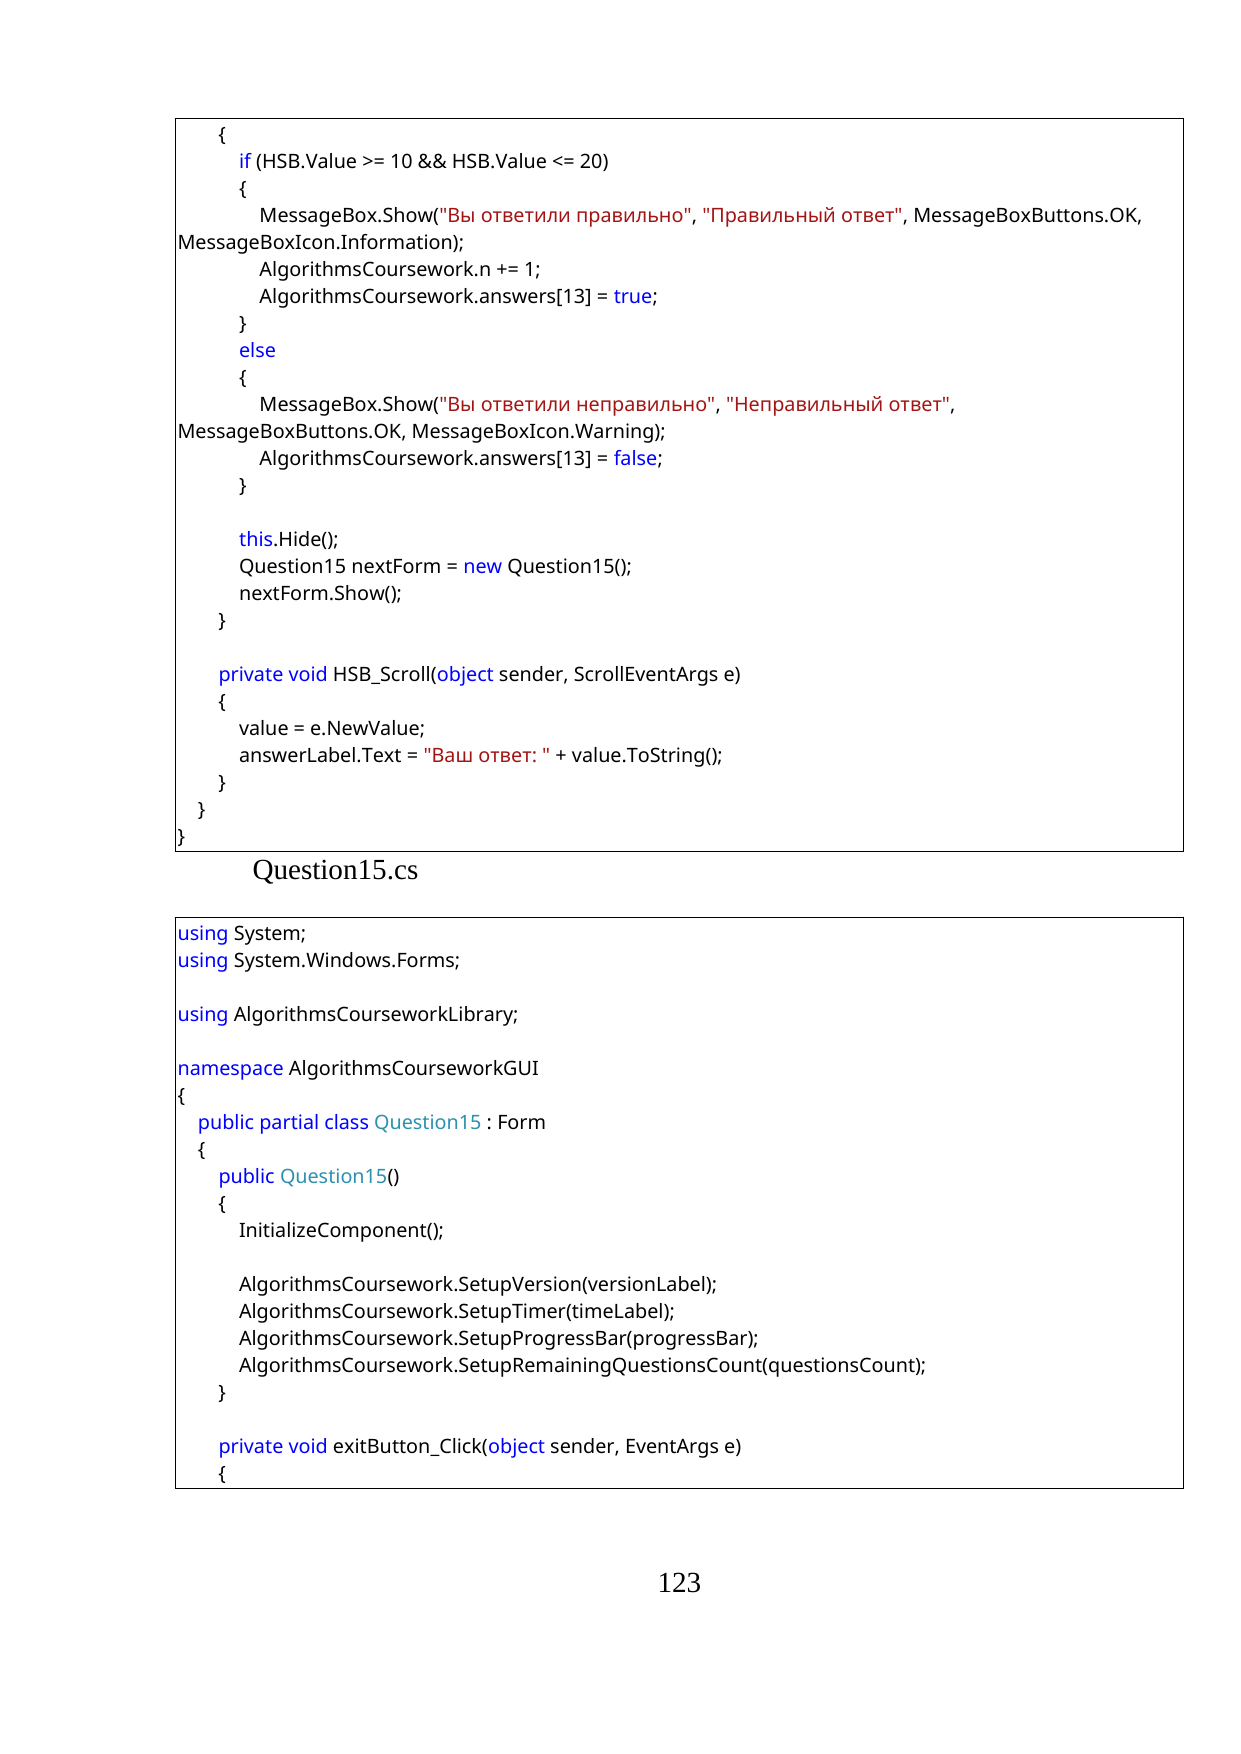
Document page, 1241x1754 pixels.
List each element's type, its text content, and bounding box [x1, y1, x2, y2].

text } [177, 1378, 1181, 1405]
text AlgorithmsCoursework.SetupRemainingQuestionsCount(questionsCount); [177, 1351, 1181, 1378]
text public Question15() [177, 1162, 1181, 1189]
text MessageBox.Show("Вы ответили правильно", "Правильный ответ", MessageBoxButtons.OK, MessageBoxIcon.Information); [177, 202, 1181, 256]
text AlgorithmsCoursework.n += 1; [177, 256, 1181, 283]
text value = e.NewValue; [177, 714, 1181, 741]
text namespace AlgorithmsCourseworkGUI [177, 1054, 1181, 1081]
text } [176, 819, 1183, 851]
text InitializeComponent(); [177, 1216, 1181, 1243]
text { [177, 687, 1181, 714]
text using System.Windows.Forms; [177, 946, 1181, 973]
text { [177, 1189, 1181, 1216]
text AlgorithmsCoursework.SetupTimer(timeLabel); [177, 1297, 1181, 1324]
text if (HSB.Value >= 10 && HSB.Value <= 20) [177, 148, 1181, 175]
text { [176, 1456, 1183, 1488]
text else [177, 337, 1181, 363]
text AlgorithmsCoursework.answers[13] = false; [177, 444, 1181, 471]
text } [177, 795, 1181, 819]
text answerLabel.Text = "Ваш ответ: " + value.ToString(); [177, 741, 1181, 768]
text private void exitButton_Click(object sender, EventArgs e) [177, 1432, 1181, 1456]
text { [177, 175, 1181, 202]
text { [176, 119, 1183, 148]
text public partial class Question15 : Form [177, 1108, 1181, 1135]
text { [177, 363, 1181, 391]
text AlgorithmsCoursework.SetupProgressBar(progressBar); [177, 1324, 1181, 1351]
text this.Hide(); [177, 525, 1181, 552]
text MessageBox.Show("Вы ответили неправильно", "Неправильный ответ", MessageBoxButtons.OK, MessageBoxIcon.Warning); [177, 391, 1181, 444]
text } [177, 768, 1181, 795]
text using AlgorithmsCourseworkLibrary; [177, 1000, 1181, 1027]
text Question15.cs [177, 852, 1181, 885]
text nextForm.Show(); [177, 579, 1181, 606]
text using System; [176, 918, 1183, 946]
text AlgorithmsCoursework.answers[13] = true; [177, 283, 1181, 309]
text private void HSB_Scroll(object sender, ScrollEventArgs e) [177, 660, 1181, 687]
text } [177, 309, 1181, 337]
text } [177, 606, 1181, 633]
text { [177, 1135, 1181, 1162]
text AlgorithmsCoursework.SetupVersion(versionLabel); [177, 1270, 1181, 1297]
text Question15 nextForm = new Question15(); [177, 552, 1181, 579]
text { [177, 1081, 1181, 1108]
text } [177, 471, 1181, 498]
